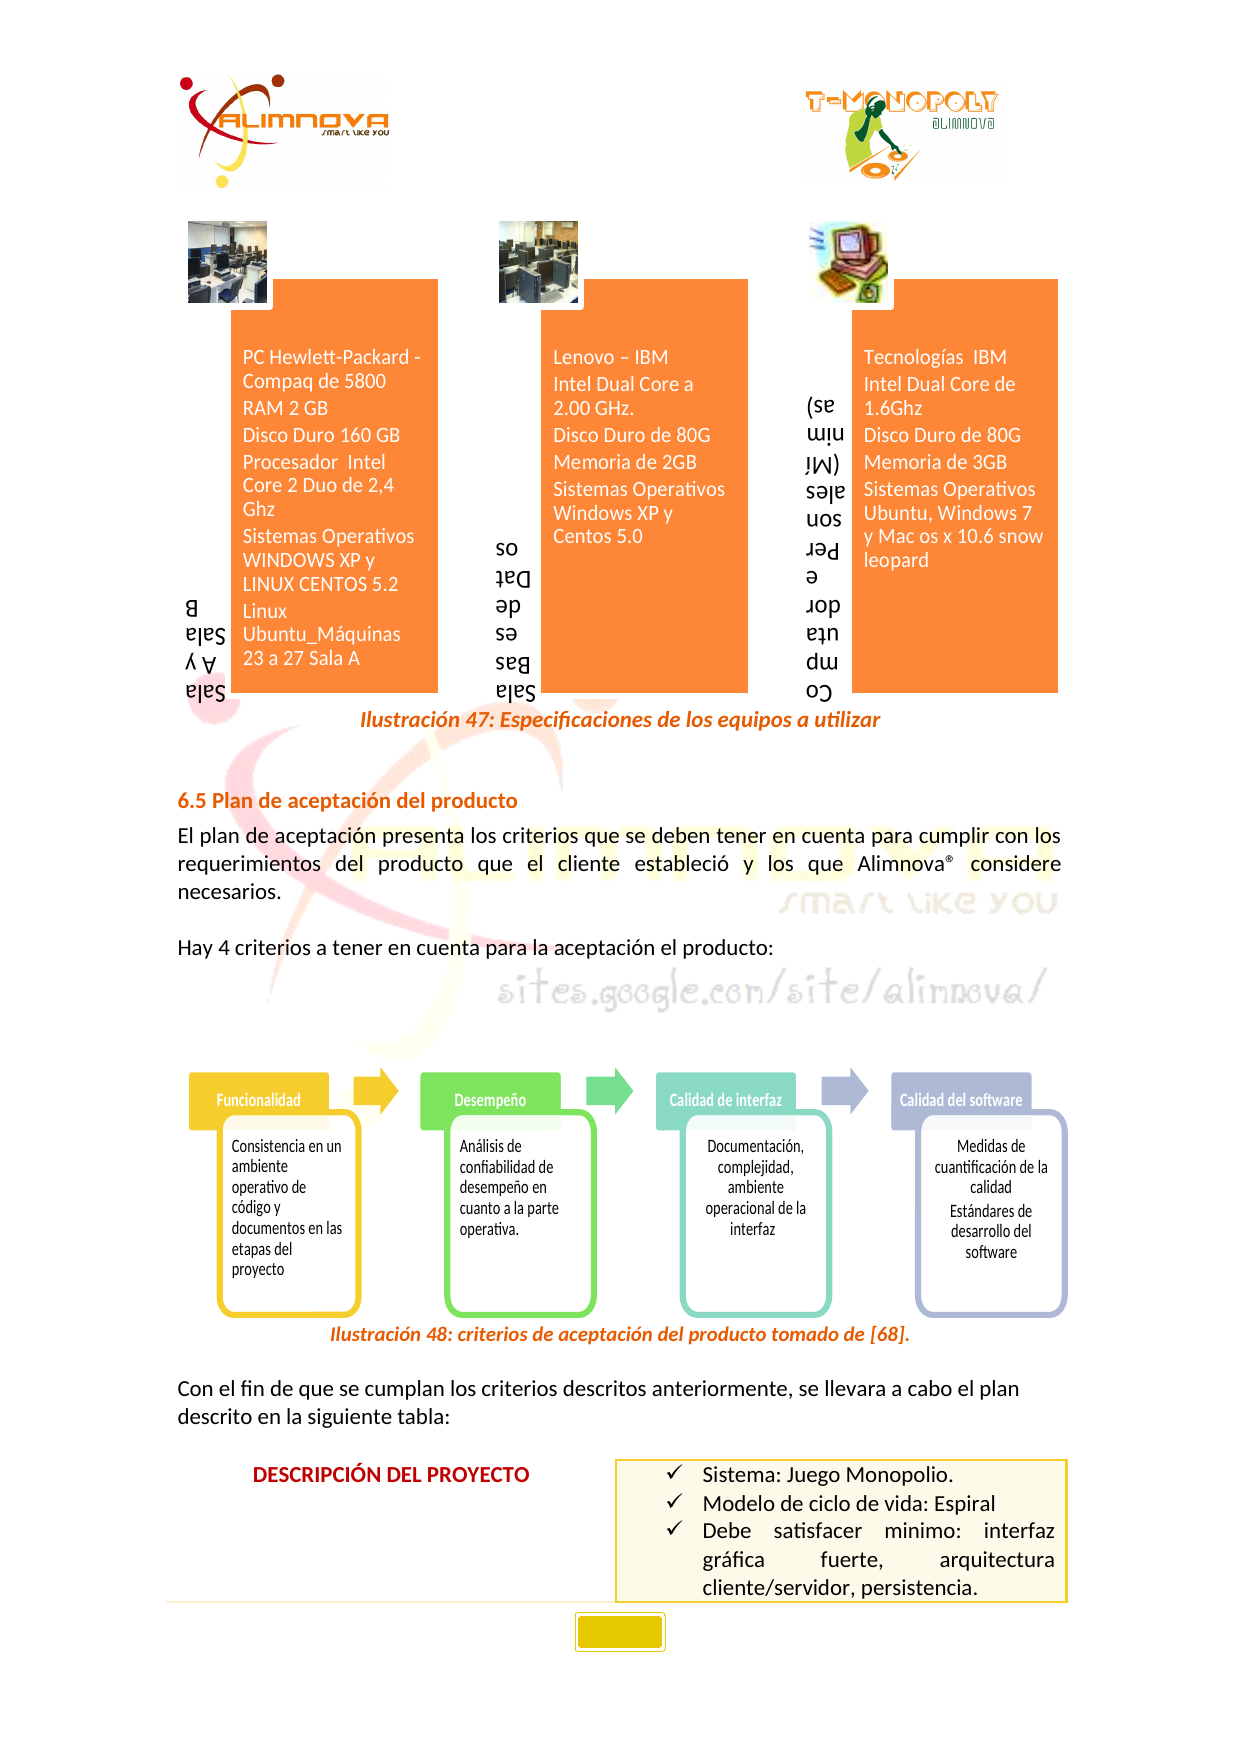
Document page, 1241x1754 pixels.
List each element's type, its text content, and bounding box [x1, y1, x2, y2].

picture [809, 221, 888, 303]
text Hay 4 criterios a tener en cuenta para la aceptación el producto: [177, 933, 1063, 1321]
table_header DESCRIPCIÓN DEL PROYECTO [166, 1459, 615, 1601]
text Ilustración 47: Especificaciones de los equipos a utilizar [177, 189, 1063, 733]
text Con el fin de que se cumplan los criterios descritos anteriormente, se llevara a cabo el plan descrito en la siguiente tabla: [177, 1374, 1063, 1431]
picture [499, 221, 578, 303]
text El plan de aceptación presenta los criterios que se deben tener en cuenta para cumplir con los requerimientos del producto que el cliente estableció y los que Alimnova® considere necesarios. [177, 821, 1063, 905]
picture [177, 73, 389, 189]
picture [802, 79, 1002, 184]
picture [188, 221, 267, 303]
subtitle 6.5 Plan de aceptación del producto [177, 787, 1063, 814]
